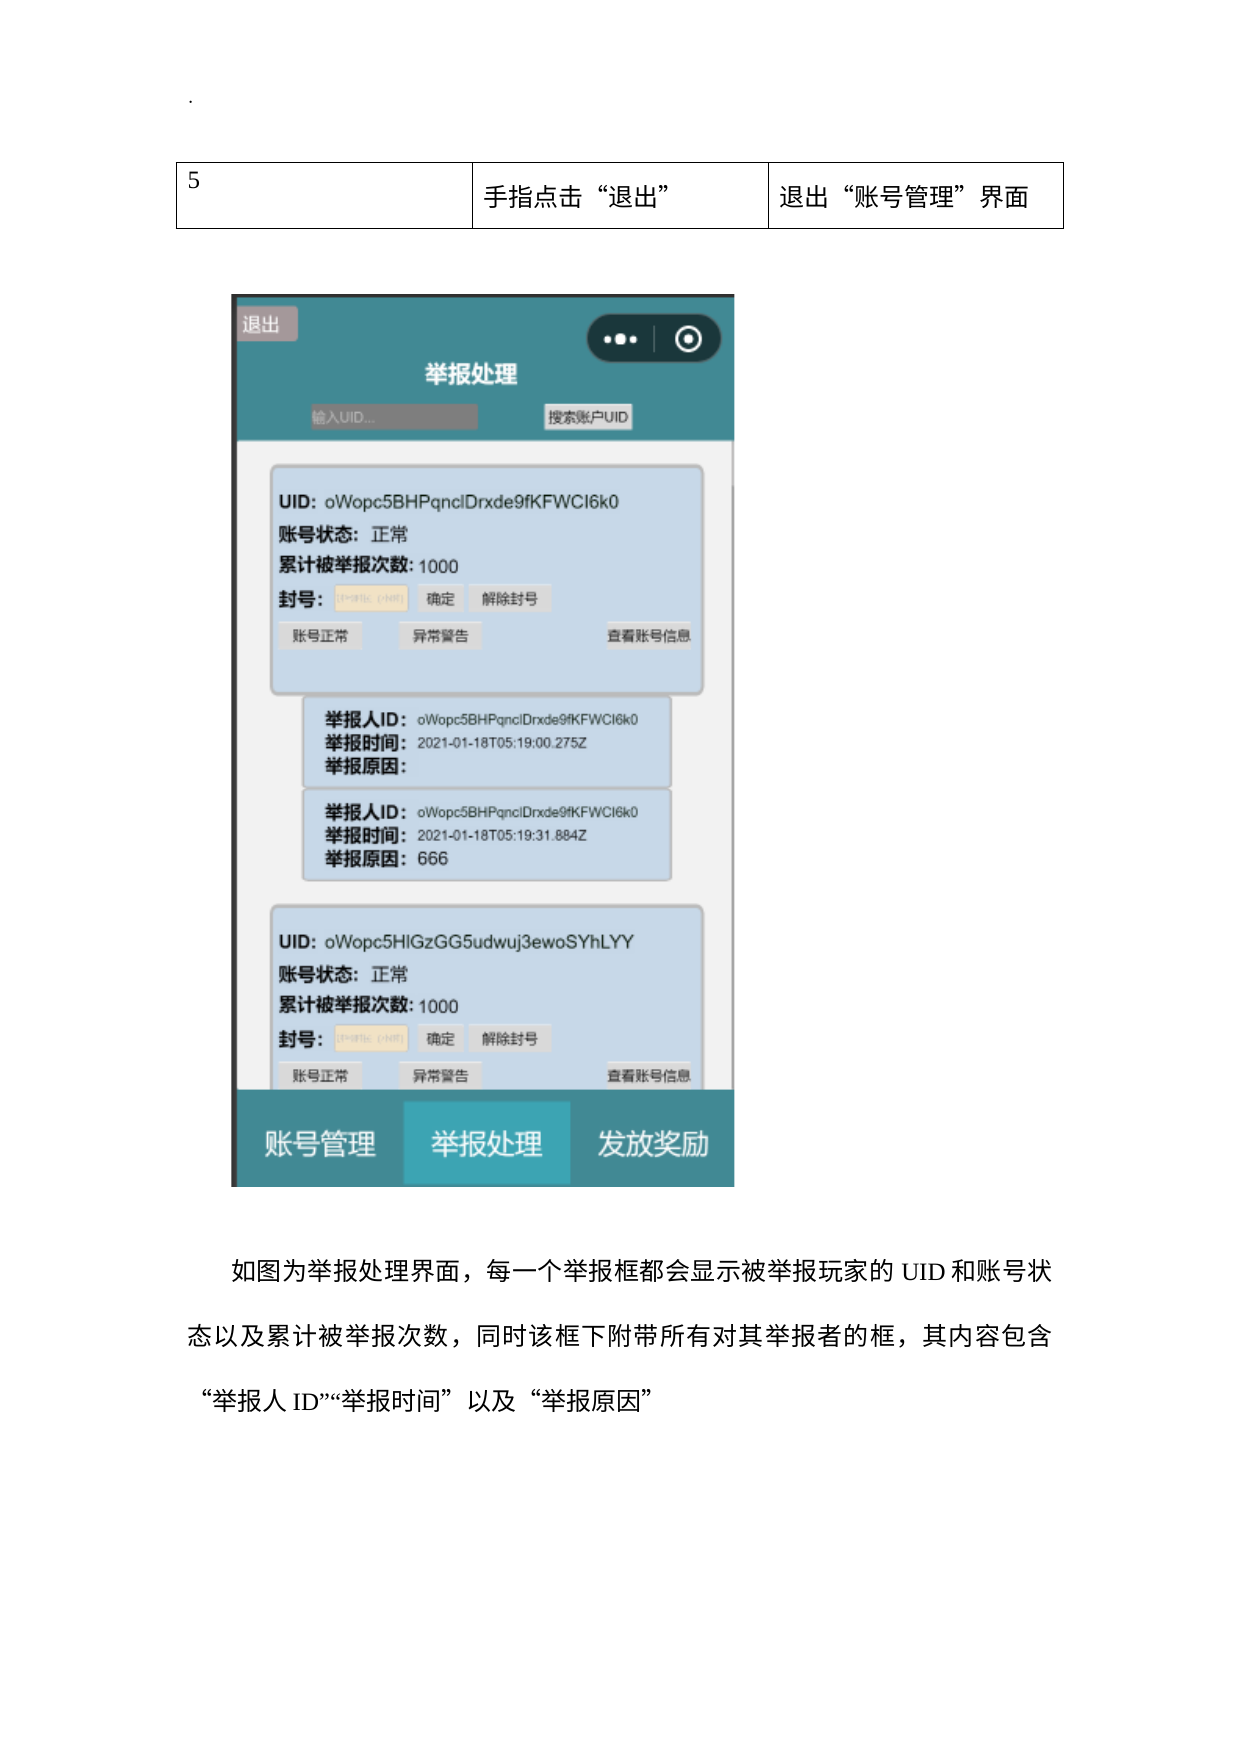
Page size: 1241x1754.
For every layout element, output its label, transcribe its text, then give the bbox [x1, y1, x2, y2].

table_cell 手指点击“退出” [473, 163, 768, 228]
table_cell 退出“账号管理”界面 [769, 163, 1063, 228]
text 如图为举报处理界面，每一个举报框都会显示被举报玩家的UID和账号状态以及累计被举报次数，同时该框下附带所有对其举报者的框，其内容包含“举报人ID”“举报时间”以及“举报原因” [187, 1237, 1053, 1432]
picture [231, 294, 735, 1187]
table_cell 5 [177, 163, 472, 228]
